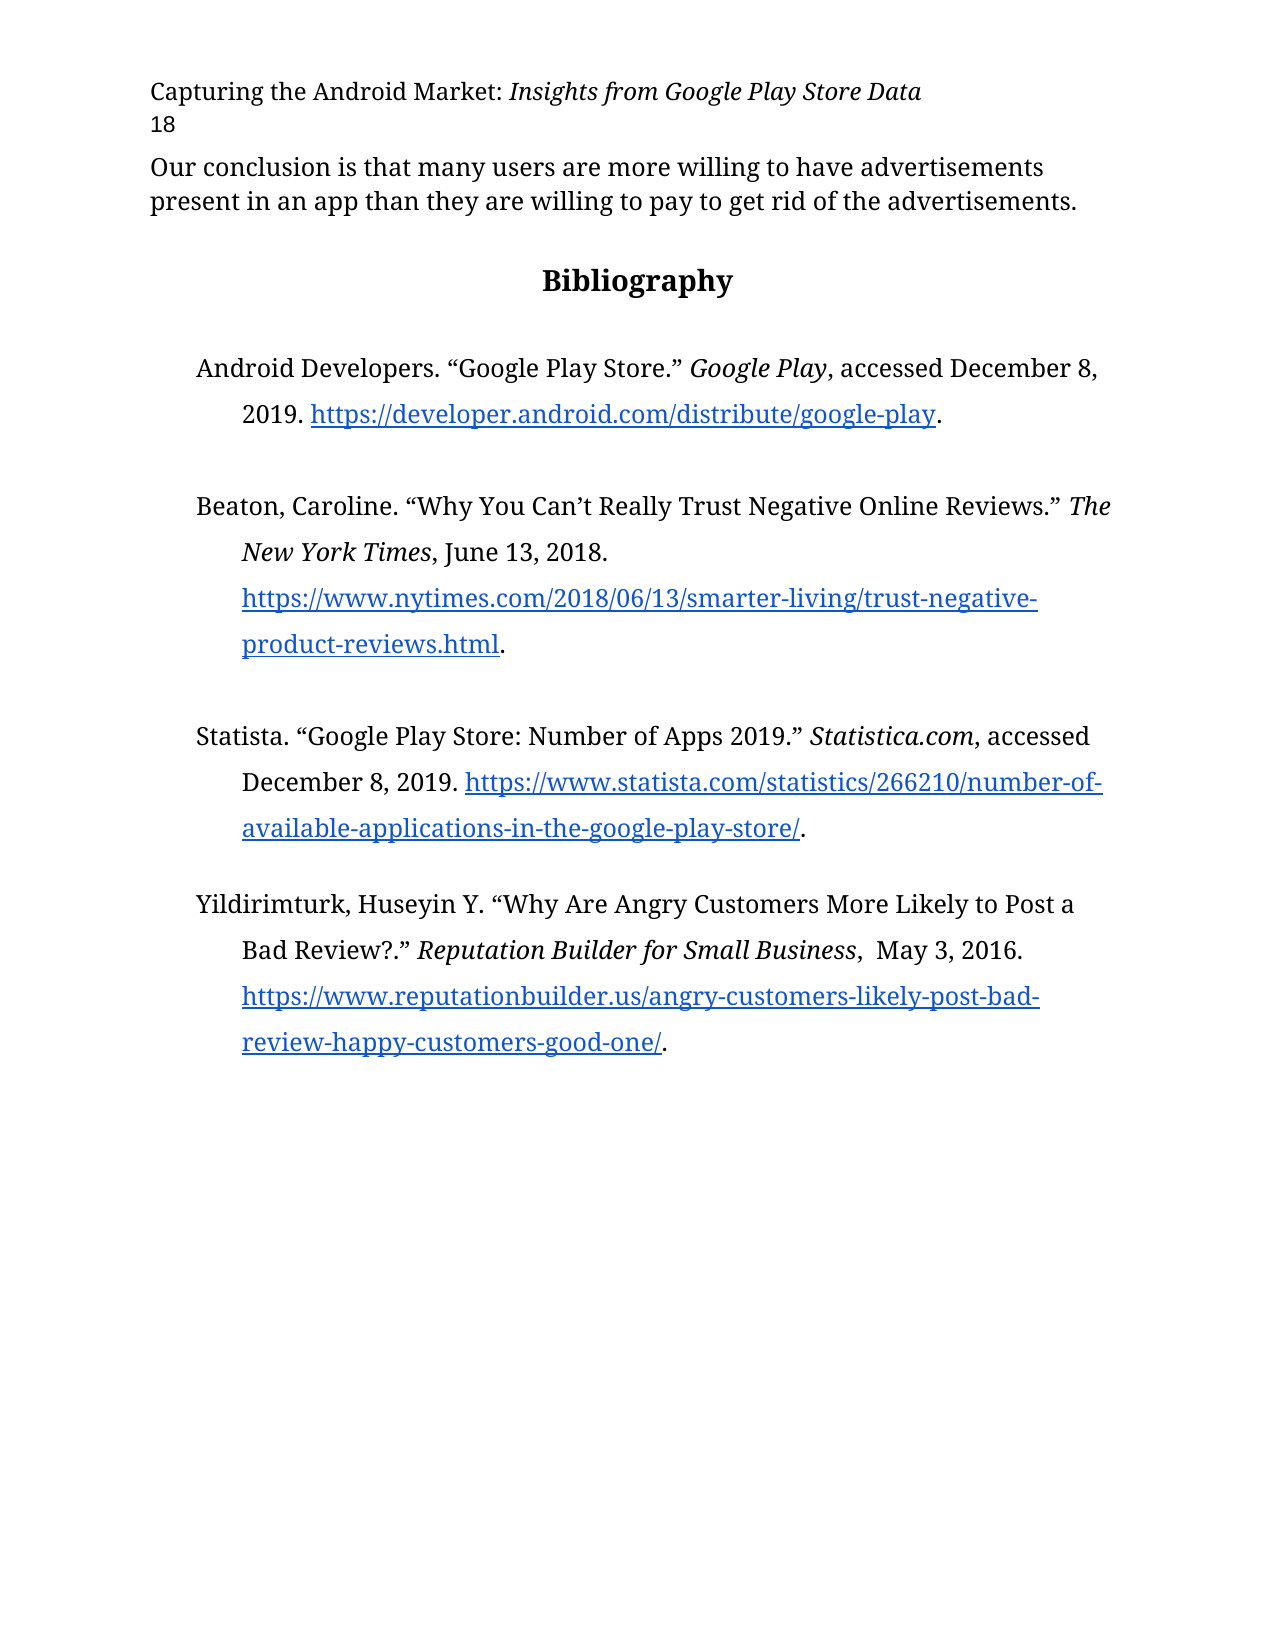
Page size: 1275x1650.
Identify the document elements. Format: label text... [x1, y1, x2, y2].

text Android Developers. “Google Play Store.” Google Play, accessed December 8, 2019. https://developer.android.com/distribute/google-play. [196, 351, 1125, 431]
text Yildirimturk, Huseyin Y. “Why Are Angry Customers More Likely to Post a Bad Review?.” Reputation Builder for Small Business, May 3, 2016. https://www.reputationbuilder.us/angry-customers-likely-post-bad-review-happy-customers-good-one/. [196, 887, 1125, 1058]
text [150, 150, 1125, 218]
text Statista. “Google Play Store: Number of Apps 2019.” Statistica.com, accessed December 8, 2019. https://www.statista.com/statistics/266210/number-of-available-applications-in-the-google-play-store/. [196, 719, 1125, 844]
subtitle Bibliography [150, 260, 1125, 299]
text Beaton, Caroline. “Why You Can’t Really Trust Negative Online Reviews.” The New York Times, June 13, 2018. https://www.nytimes.com/2018/06/13/smarter-living/trust-negative-product-reviews.html. [196, 489, 1125, 661]
